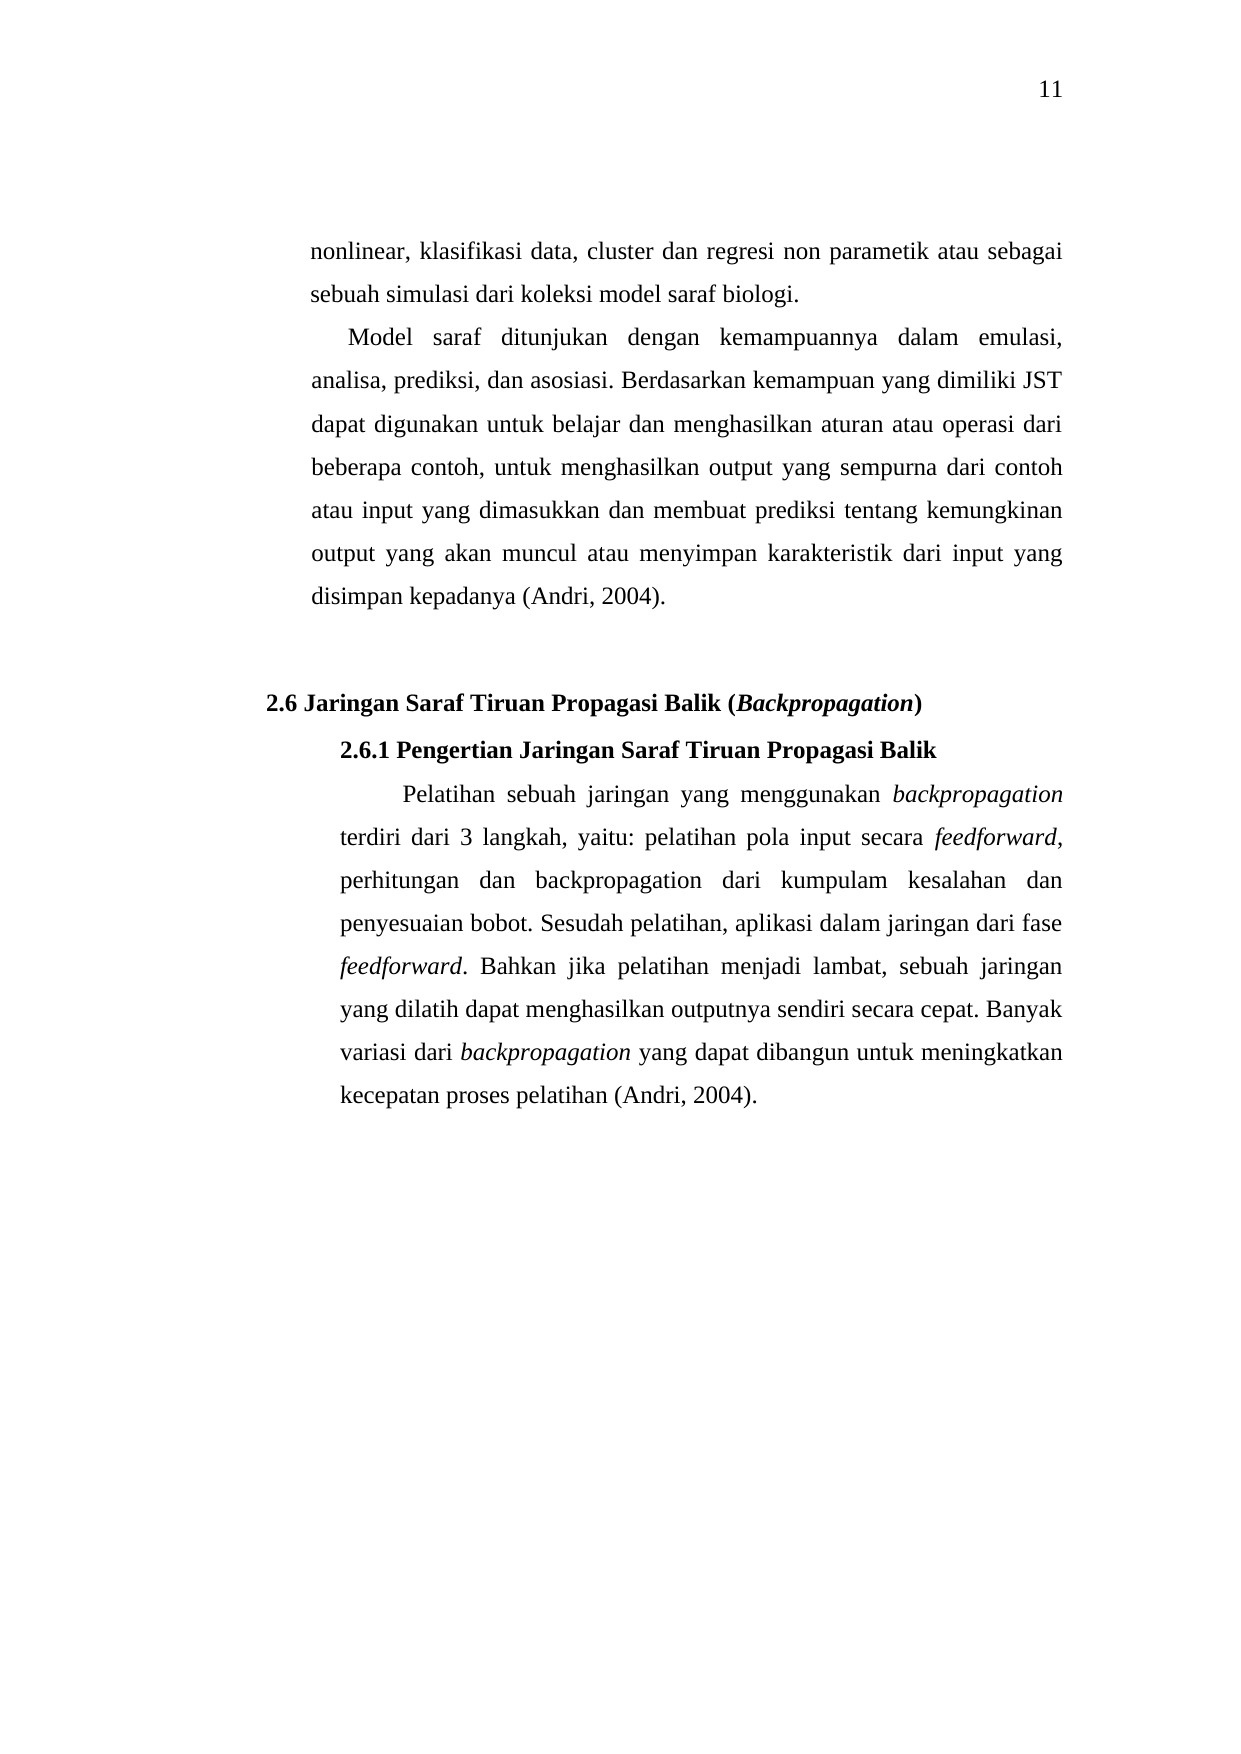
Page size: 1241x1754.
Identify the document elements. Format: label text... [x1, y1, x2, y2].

subtitle 2.6 Jaringan Saraf Tiruan Propagasi Balik (Backpropagation) [236, 688, 1063, 717]
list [310, 236, 1063, 308]
subtitle 2.6.1 Pengertian Jaringan Saraf Tiruan Propagasi Balik [236, 736, 1063, 764]
list Model saraf ditunjukan dengan kemampuannya dalam emulasi, analisa, prediksi, dan asosiasi. Berdasarkan kemampuan yang dimiliki JST dapat digunakan untuk belajar dan menghasilkan aturan atau operasi dari beberapa contoh, untuk menghasilkan output yang sempurna dari contoh atau input yang dimasukkan dan membuat prediksi tentang kemungkinan output yang akan muncul atau menyimpan karakteristik dari input yang disimpan kepadanya (Andri, 2004). [311, 322, 1063, 610]
list Pelatihan sebuah jaringan yang menggunakan backpropagation terdiri dari 3 langkah, yaitu: pelatihan pola input secara feedforward, perhitungan dan backpropagation dari kumpulam kesalahan dan penyesuaian bobot. Sesudah pelatihan, aplikasi dalam jaringan dari fase feedforward. Bahkan jika pelatihan menjadi lambat, sebuah jaringan yang dilatih dapat menghasilkan outputnya sendiri secara cepat. Banyak variasi dari backpropagation yang dapat dibangun untuk meningkatkan kecepatan proses pelatihan (Andri, 2004). [340, 779, 1063, 1109]
